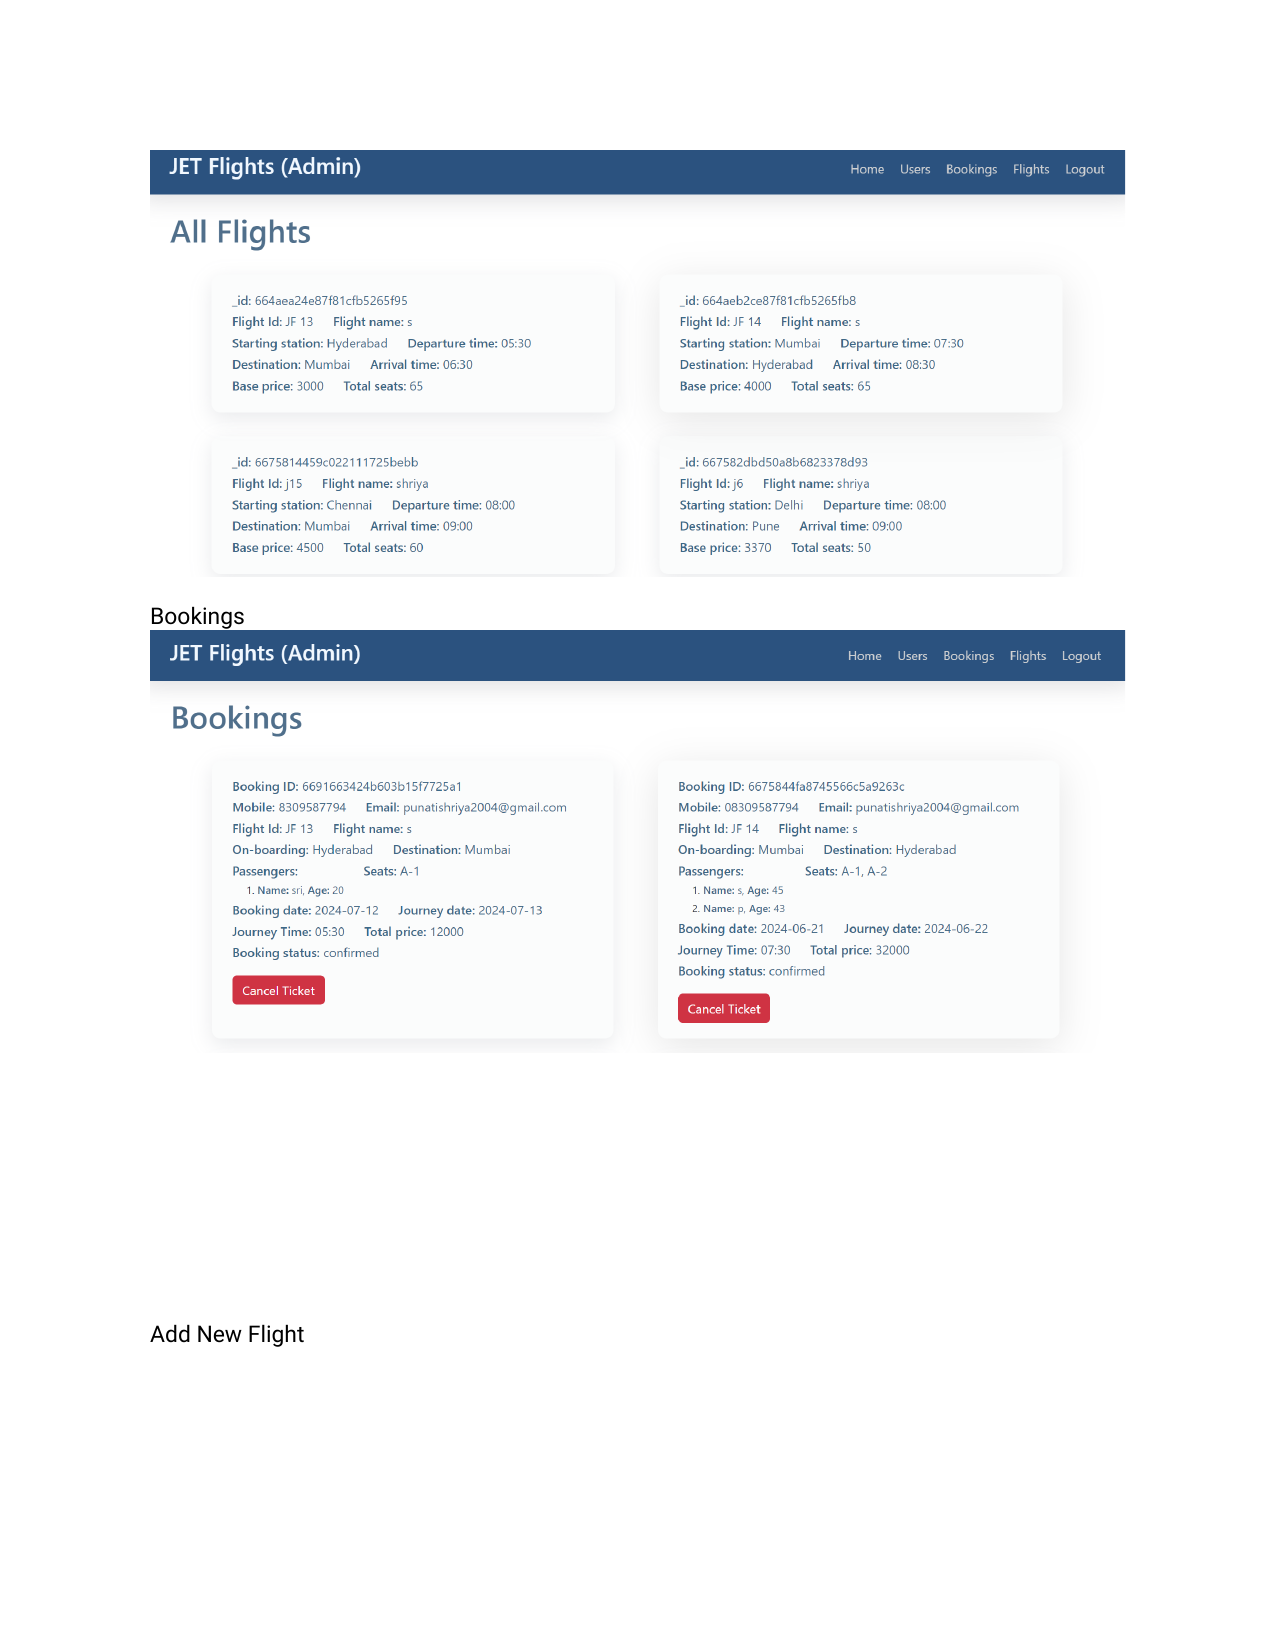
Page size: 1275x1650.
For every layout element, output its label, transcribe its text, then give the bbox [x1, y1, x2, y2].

picture [150, 150, 1125, 577]
text Bookings [150, 603, 1125, 630]
picture [150, 630, 1125, 1053]
text Add New Flight [150, 1321, 1125, 1348]
